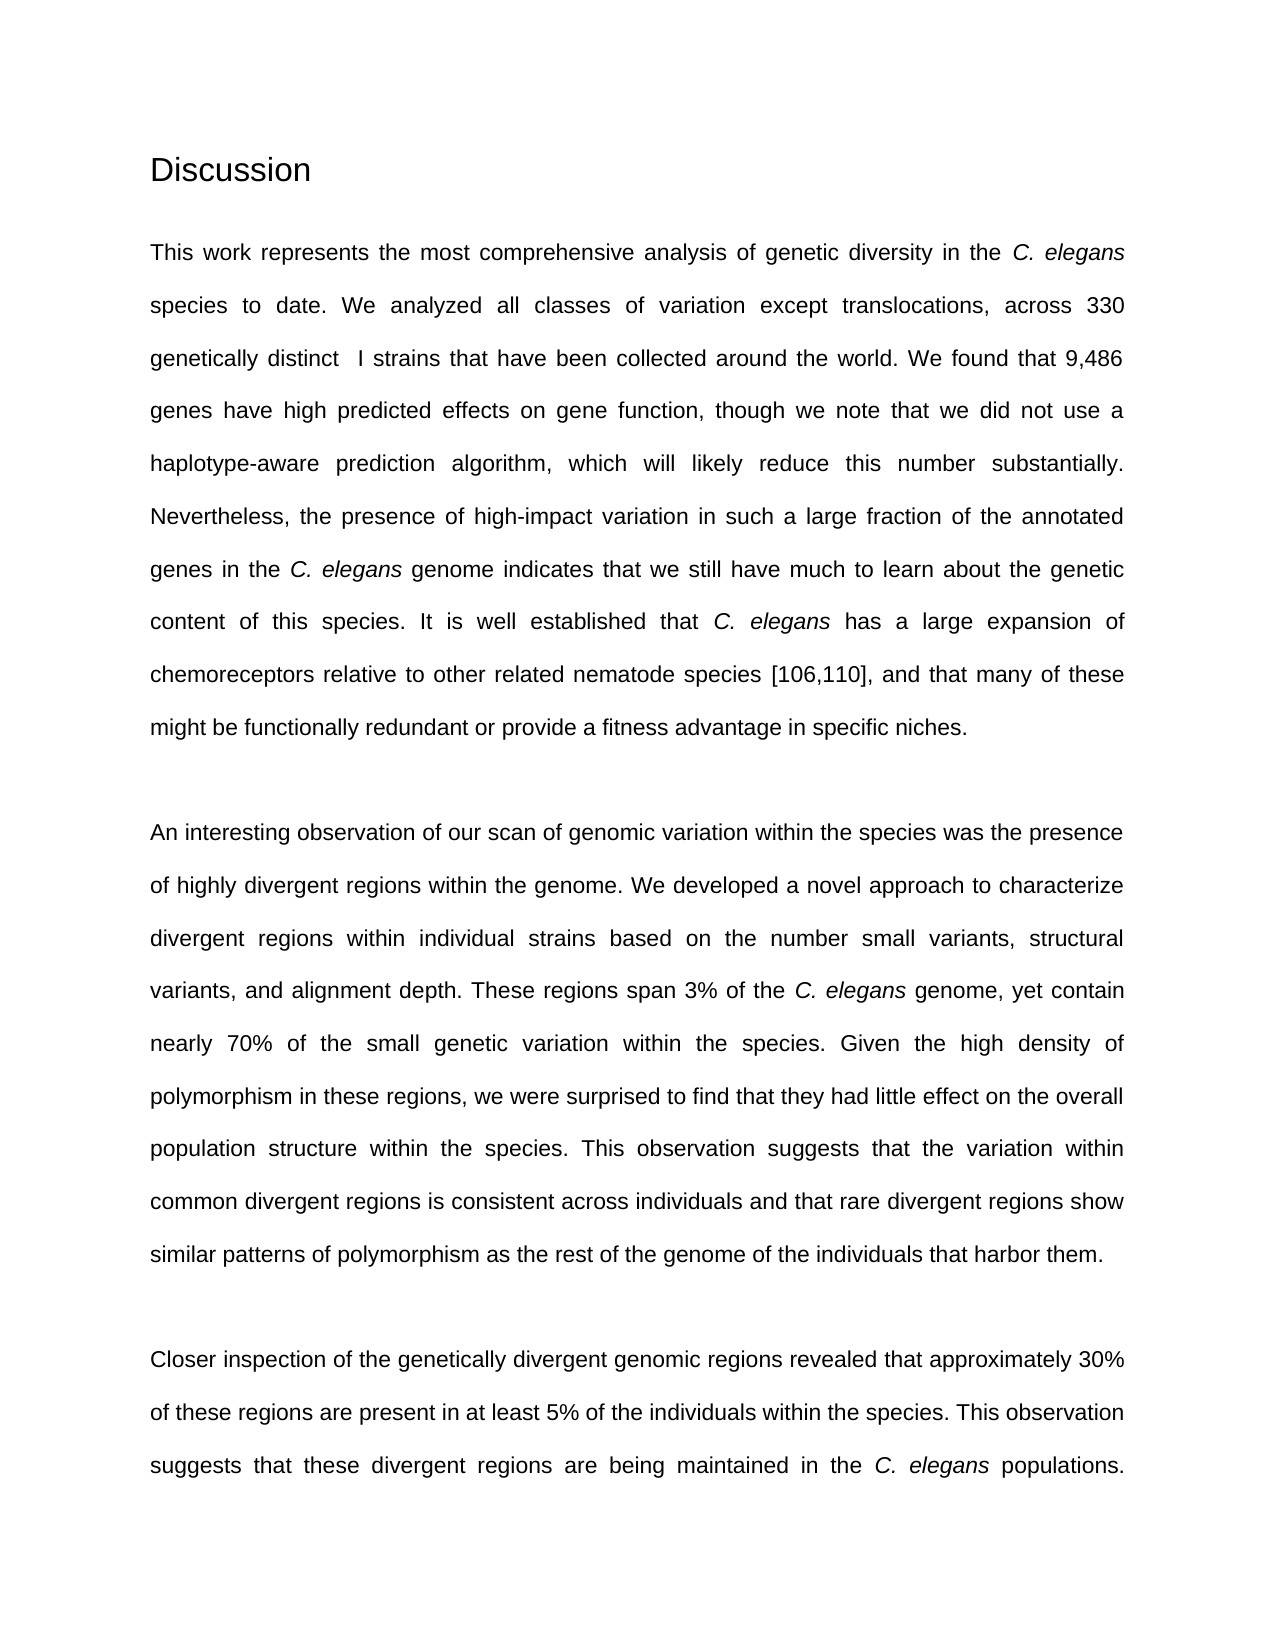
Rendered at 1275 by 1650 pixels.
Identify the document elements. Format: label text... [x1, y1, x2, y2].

text An interesting observation of our scan of genomic variation within the species was the presence of highly divergent regions within the genome. We developed a novel approach to characterize divergent regions within individual strains based on the number small variants, structural variants, and alignment depth. These regions span 3% of the C. elegans genome, yet contain nearly 70% of the small genetic variation within the species. Given the high density of polymorphism in these regions, we were surprised to find that they had little effect on the overall population structure within the species. This observation suggests that the variation within common divergent regions is consistent across individuals and that rare divergent regions show similar patterns of polymorphism as the rest of the genome of the individuals that harbor them. [150, 819, 1125, 1267]
text This work represents the most comprehensive analysis of genetic diversity in the C. elegans species to date. We analyzed all classes of variation except translocations, across 330 genetically distinct I strains that have been collected around the world. We found that 9,486 genes have high predicted effects on gene function, though we note that we did not use a haplotype-aware prediction algorithm, which will likely reduce this number substantially. Nevertheless, the presence of high-impact variation in such a large fraction of the annotated genes in the C. elegans genome indicates that we still have much to learn about the genetic content of this species. It is well established that C. elegans has a large expansion of chemoreceptors relative to other related nematode species [106,110], and that many of these might be functionally redundant or provide a fitness advantage in specific niches. [150, 239, 1125, 740]
subtitle Discussion [150, 150, 1125, 188]
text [150, 1346, 1125, 1478]
